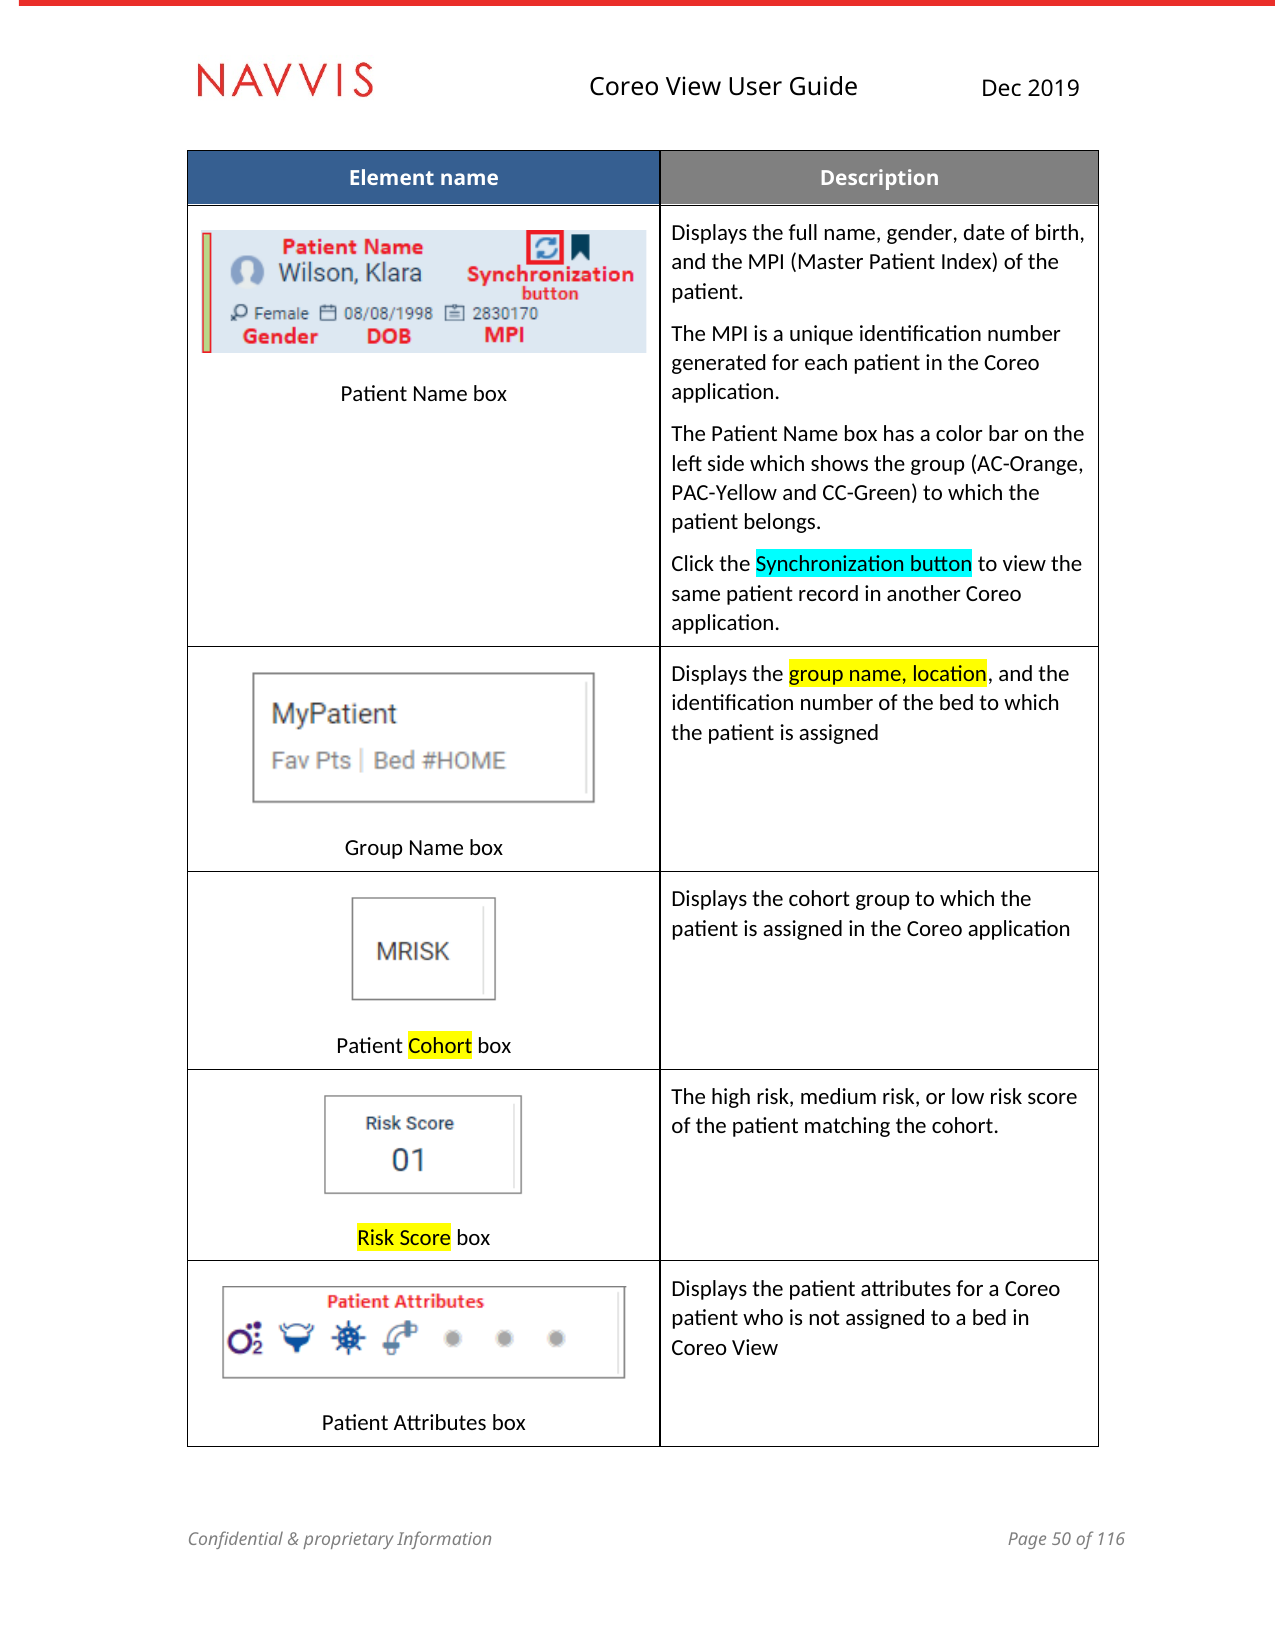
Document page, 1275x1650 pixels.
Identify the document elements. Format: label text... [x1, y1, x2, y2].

picture [221, 1286, 627, 1382]
picture [251, 671, 597, 807]
table_cell Displays the full name, gender, date of birth, and the MPI (Master Patient Index) of the patient. The MPI is a unique identification number generated for each patient in the Coreo application. The Patient Name box has a color bar on the left side which shows the group (AC-Orange, PAC-Yellow and CC-Green) to which the patient belongs. Click the Synchronization button to view the same patient record in another Coreo application. [661, 206, 1098, 646]
table_cell Displays the cohort group to which the patient is assigned in the Coreo application [661, 872, 1098, 1068]
table_header Element name [188, 151, 659, 204]
table_header Description [661, 151, 1098, 204]
table_cell Risk Score box [188, 1070, 659, 1260]
picture [187, 55, 383, 104]
table_cell Patient Attributes box [188, 1261, 659, 1446]
table_cell The high risk, medium risk, or low risk score of the patient matching the cohort. [661, 1070, 1098, 1260]
picture [349, 897, 499, 1005]
table_cell Displays the group name, location, and the identification number of the bed to which the patient is assigned [661, 647, 1098, 871]
table_cell Patient Name box [188, 206, 659, 646]
picture [201, 230, 647, 353]
table_cell Group Name box [188, 647, 659, 871]
table_cell Displays the patient attributes for a Coreo patient who is not assigned to a bed in Coreo View [661, 1261, 1098, 1446]
table_cell Patient Cohort box [188, 872, 659, 1068]
picture [323, 1094, 525, 1197]
